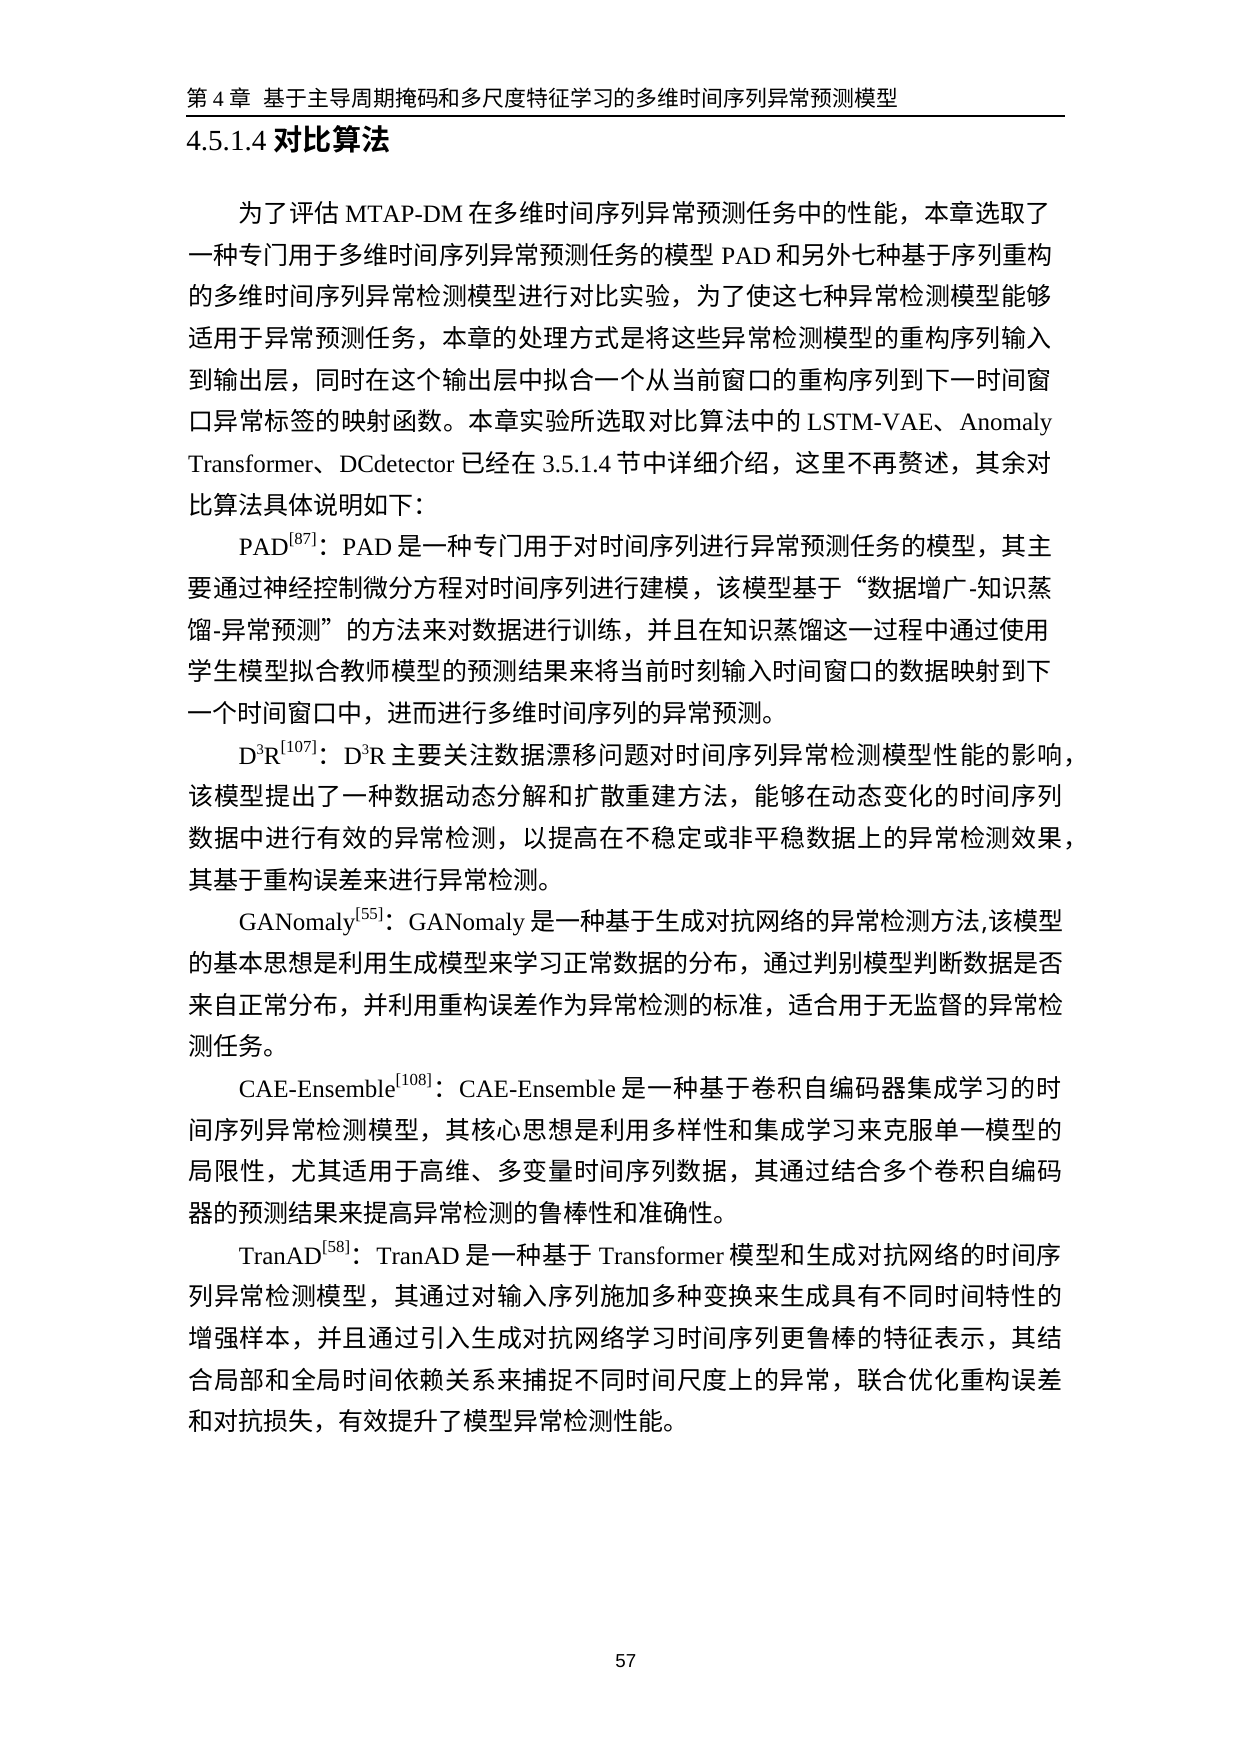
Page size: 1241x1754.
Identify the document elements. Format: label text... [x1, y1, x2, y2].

text PAD[87]：PAD是一种专门用于对时间序列进行异常预测任务的模型，其主要通过神经控制微分方程对时间序列进行建模，该模型基于“数据增广-知识蒸馏-异常预测”的方法来对数据进行训练，并且在知识蒸馏这一过程中通过使用学生模型拟合教师模型的预测结果来将当前时刻输入时间窗口的数据映射到下一个时间窗口中，进而进行多维时间序列的异常预测。 [188, 522, 1053, 731]
text GANomaly[55]：GANomaly是一种基于生成对抗网络的异常检测方法,该模型的基本思想是利用生成模型来学习正常数据的分布，通过判别模型判断数据是否来自正常分布，并利用重构误差作为异常检测的标准，适合用于无监督的异常检测任务。 [188, 897, 1063, 1064]
subtitle 对比算法 [186, 117, 1065, 159]
text D3R[107]：D3R主要关注数据漂移问题对时间序列异常检测模型性能的影响，该模型提出了一种数据动态分解和扩散重建方法，能够在动态变化的时间序列数据中进行有效的异常检测，以提高在不稳定或非平稳数据上的异常检测效果，其基于重构误差来进行异常检测。 [188, 731, 1063, 897]
text TranAD[58]：TranAD是一种基于Transformer模型和生成对抗网络的时间序列异常检测模型，其通过对输入序列施加多种变换来生成具有不同时间特性的增强样本，并且通过引入生成对抗网络学习时间序列更鲁棒的特征表示，其结合局部和全局时间依赖关系来捕捉不同时间尺度上的异常，联合优化重构误差和对抗损失，有效提升了模型异常检测性能。 [188, 1231, 1063, 1439]
text 为了评估MTAP-DM在多维时间序列异常预测任务中的性能，本章选取了一种专门用于多维时间序列异常预测任务的模型PAD和另外七种基于序列重构的多维时间序列异常检测模型进行对比实验，为了使这七种异常检测模型能够适用于异常预测任务，本章的处理方式是将这些异常检测模型的重构序列输入到输出层，同时在这个输出层中拟合一个从当前窗口的重构序列到下一时间窗口异常标签的映射函数。本章实验所选取对比算法中的LSTM-VAE、Anomaly Transformer、DCdetector已经在3.5.1.4节中详细介绍，这里不再赘述，其余对比算法具体说明如下： [188, 189, 1052, 522]
text CAE-Ensemble[108]：CAE-Ensemble是一种基于卷积自编码器集成学习的时间序列异常检测模型，其核心思想是利用多样性和集成学习来克服单一模型的局限性，尤其适用于高维、多变量时间序列数据，其通过结合多个卷积自编码器的预测结果来提高异常检测的鲁棒性和准确性。 [188, 1064, 1063, 1231]
